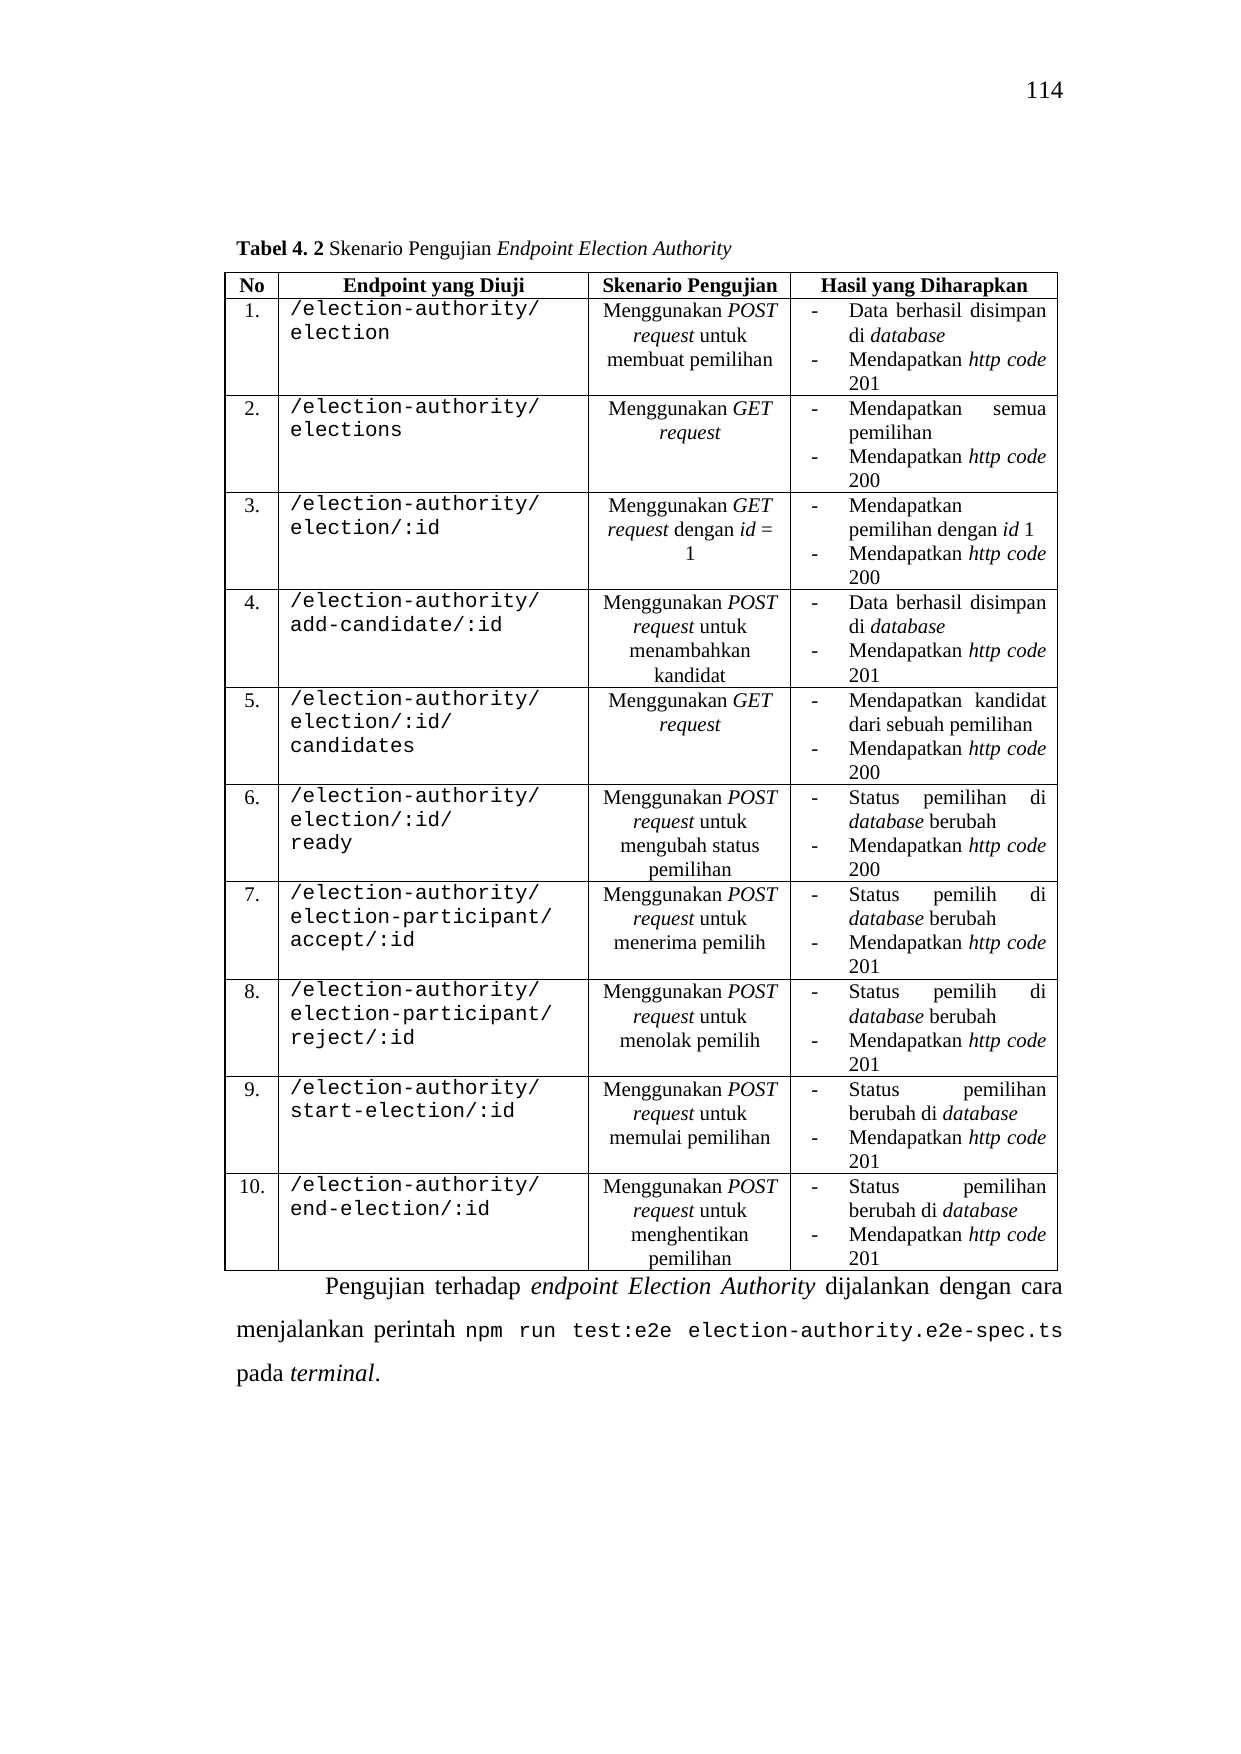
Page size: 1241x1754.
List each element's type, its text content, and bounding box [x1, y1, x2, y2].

table_cell Menggunakan POST request untuk memulai pemilihan [589, 1077, 790, 1173]
table_cell Mendapatkan kandidat dari sebuah pemilihan Mendapatkan http code 200 [791, 688, 1057, 784]
table_header No [226, 273, 278, 297]
table_cell Status pemilihan berubah di database Mendapatkan http code 201 [791, 1077, 1057, 1173]
table_cell Menggunakan POST request untuk menambahkan kandidat [589, 590, 790, 687]
table_cell Data berhasil disimpan di database Mendapatkan http code 201 [791, 299, 1057, 395]
table_header Skenario Pengujian [589, 273, 790, 297]
table_header Endpoint yang Diuji [279, 273, 588, 297]
table_cell Menggunakan GET request dengan id = 1 [589, 493, 790, 589]
table_cell /election-authority/elections [279, 396, 588, 492]
table_cell Menggunakan POST request untuk mengubah status pemilihan [589, 785, 790, 881]
table_cell Menggunakan POST request untuk menghentikan pemilihan [589, 1174, 790, 1270]
table_cell Menggunakan GET request [589, 396, 790, 492]
table_cell /election-authority/election-participant/accept/:id [279, 882, 588, 978]
table_cell /election-authority/add-candidate/:id [279, 590, 588, 687]
table_cell Status pemilih di database berubah Mendapatkan http code 201 [791, 980, 1057, 1076]
table_header Hasil yang Diharapkan [791, 273, 1057, 297]
table_cell 9. [226, 1077, 278, 1173]
table_cell 2. [226, 396, 278, 492]
table_cell 10. [226, 1174, 278, 1270]
text Tabel 4. 2 Skenario Pengujian Endpoint Election Authority [236, 236, 1063, 260]
table_cell Menggunakan GET request [589, 688, 790, 784]
table_cell Data berhasil disimpan di database Mendapatkan http code 201 [791, 590, 1057, 687]
table_cell /election-authority/election/:id [279, 493, 588, 589]
table_cell /election-authority/election/:id/ ready [279, 785, 588, 881]
table_cell 3. [226, 493, 278, 589]
table_cell Menggunakan POST request untuk menolak pemilih [589, 980, 790, 1076]
table_cell 5. [226, 688, 278, 784]
table_cell 7. [226, 882, 278, 978]
table_cell /election-authority/start-election/:id [279, 1077, 588, 1173]
table_cell Status pemilih di database berubah Mendapatkan http code 201 [791, 882, 1057, 978]
table_cell Status pemilihan di database berubah Mendapatkan http code 200 [791, 785, 1057, 881]
table_cell /election-authority/election-participant/reject/:id [279, 980, 588, 1076]
table_cell /election-authority/end-election/:id [279, 1174, 588, 1270]
table_cell 8. [226, 980, 278, 1076]
table_cell Mendapatkan pemilihan dengan id 1 Mendapatkan http code 200 [791, 493, 1057, 589]
table_cell Menggunakan POST request untuk menerima pemilih [589, 882, 790, 978]
table_cell /election-authority/election [279, 299, 588, 395]
table_cell /election-authority/election/:id/ candidates [279, 688, 588, 784]
table_cell 6. [226, 785, 278, 881]
table_cell 4. [226, 590, 278, 687]
table_cell 1. [226, 299, 278, 395]
table_cell Menggunakan POST request untuk membuat pemilihan [589, 299, 790, 395]
list Pengujian terhadap endpoint Election Authority dijalankan dengan cara menjalankan perintah npm run test:e2e election-authority.e2e-spec.ts pada terminal. [236, 1271, 1063, 1387]
table_cell Mendapatkan semua pemilihan Mendapatkan http code 200 [791, 396, 1057, 492]
table_cell Status pemilihan berubah di database Mendapatkan http code 201 [791, 1174, 1057, 1270]
